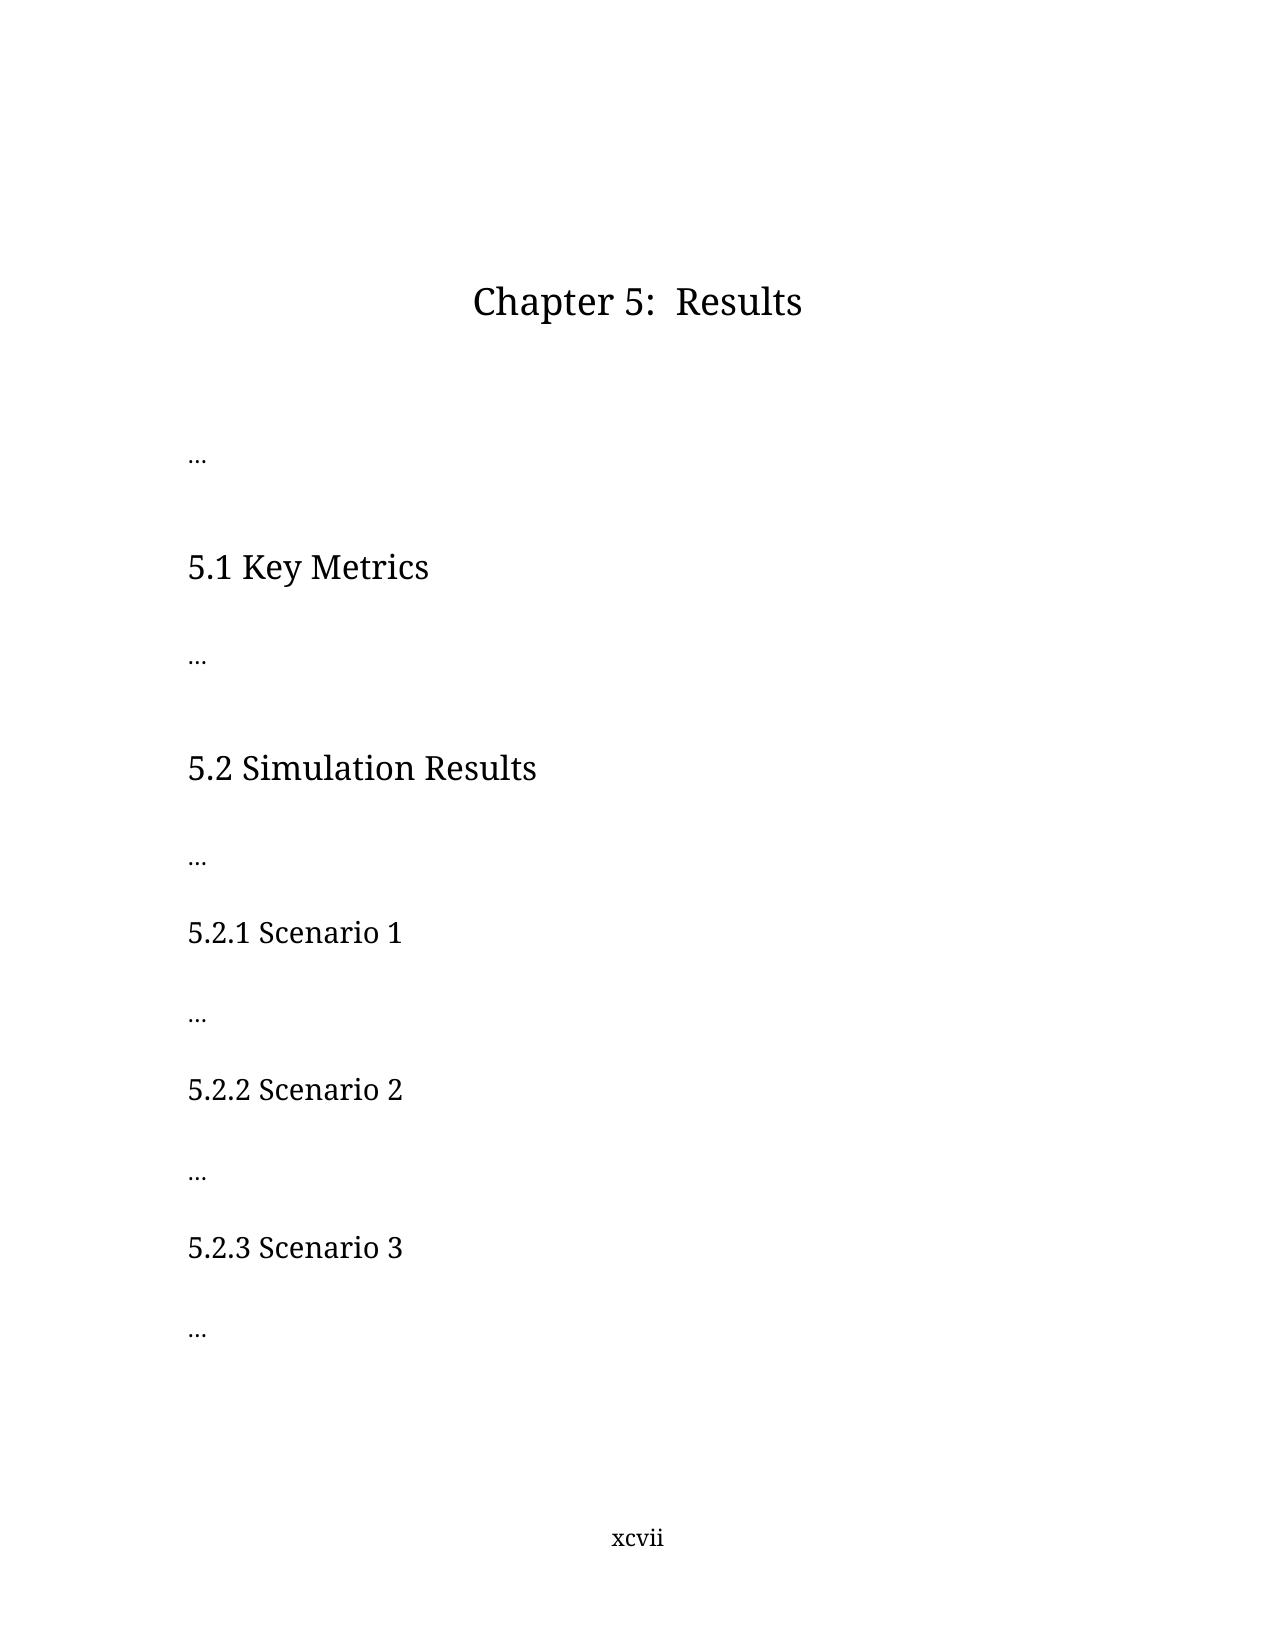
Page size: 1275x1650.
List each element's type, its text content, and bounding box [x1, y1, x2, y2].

subtitle Scenario 3 [187, 1227, 1087, 1267]
text … [187, 841, 1087, 872]
text … [187, 439, 1087, 471]
subtitle Scenario 2 [187, 1070, 1087, 1109]
text … [187, 1313, 1087, 1344]
subtitle Simulation Results [187, 745, 1087, 790]
text … [187, 998, 1087, 1029]
subtitle Scenario 1 [187, 912, 1087, 952]
text … [187, 1156, 1087, 1187]
subtitle Results [187, 275, 1087, 326]
subtitle Key Metrics [187, 544, 1087, 589]
text … [187, 640, 1087, 671]
